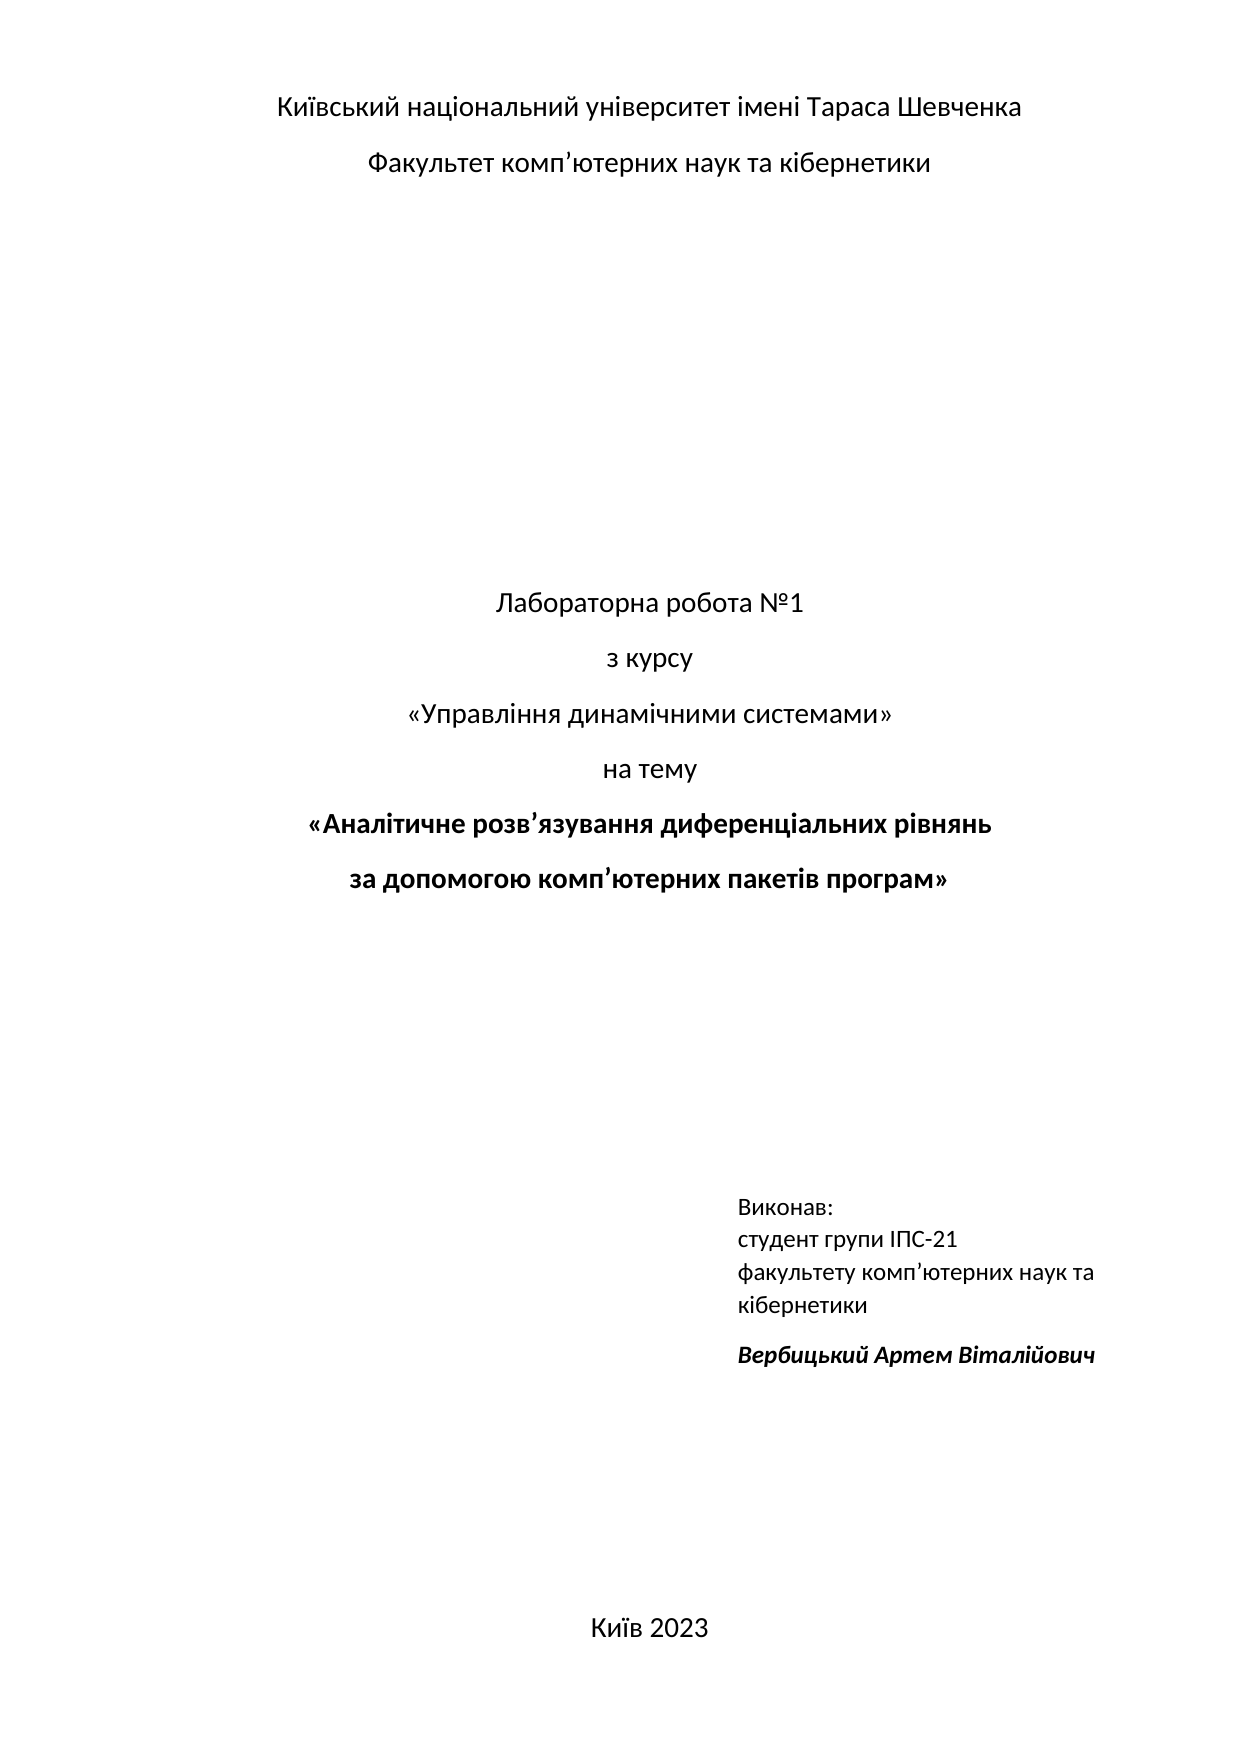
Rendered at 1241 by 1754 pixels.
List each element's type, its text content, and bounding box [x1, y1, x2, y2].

text за допомогою комп’ютерних пакетів програм» [148, 860, 1152, 896]
text Виконав: студент групи ІПС-21 факультету комп’ютерних наук та кібернетики [738, 1191, 1152, 1320]
text Київський національний університет імені Тараса Шевченка [148, 88, 1152, 124]
text на тему [148, 750, 1152, 785]
text «Управління динамічними системами» [148, 695, 1152, 730]
text Лабораторна робота №1 [148, 584, 1152, 620]
text Київ 2023 [148, 1609, 1152, 1644]
text «Аналітичне розв’язування диференціальних рівнянь [148, 805, 1152, 841]
text з курсу [148, 639, 1152, 675]
text Факультет комп’ютерних наук та кібернетики [148, 144, 1152, 179]
text Вербицький Артем Віталійович [738, 1339, 1152, 1369]
